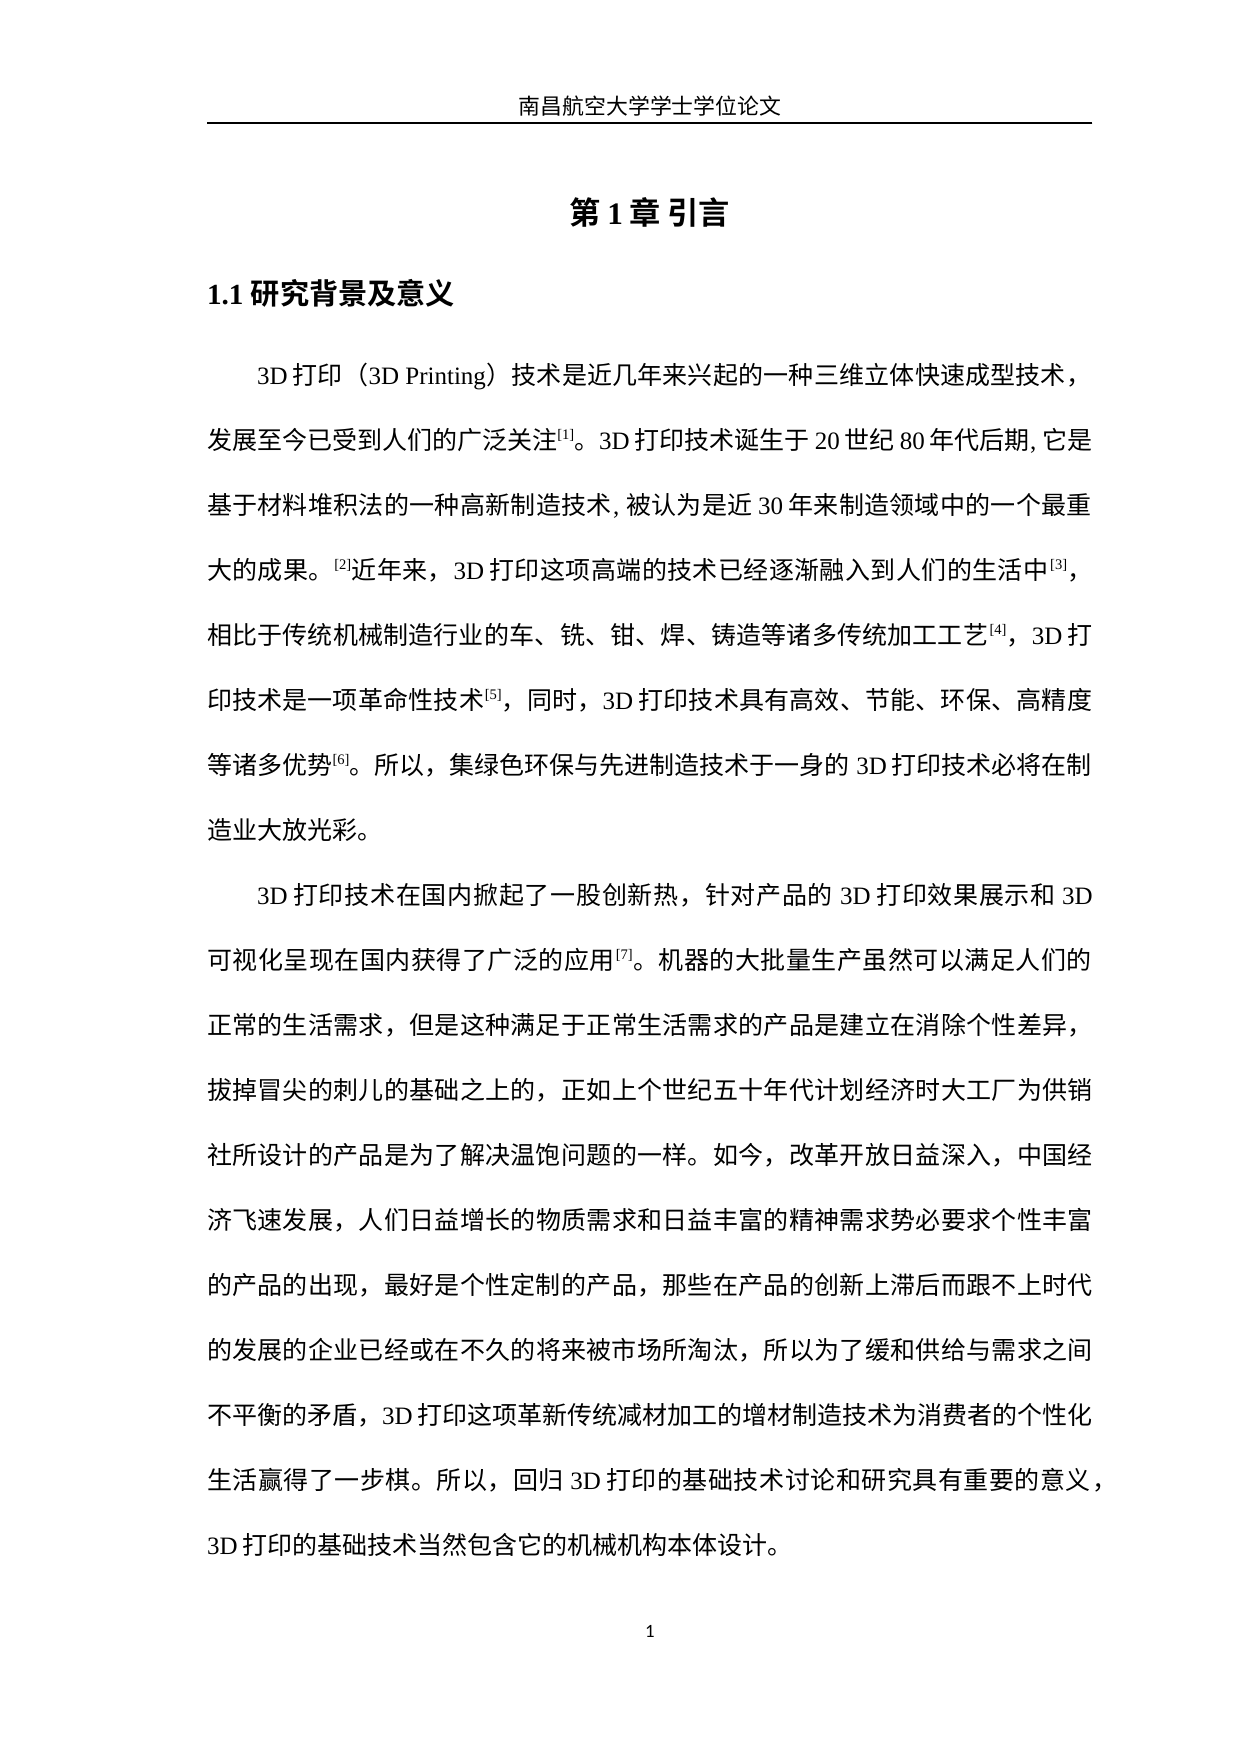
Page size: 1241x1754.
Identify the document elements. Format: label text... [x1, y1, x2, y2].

text 3D打印技术在国内掀起了一股创新热，针对产品的3D打印效果展示和3D可视化呈现在国内获得了广泛的应用[7]。机器的大批量生产虽然可以满足人们的正常的生活需求，但是这种满足于正常生活需求的产品是建立在消除个性差异，拔掉冒尖的刺儿的基础之上的，正如上个世纪五十年代计划经济时大工厂为供销社所设计的产品是为了解决温饱问题的一样。如今，改革开放日益深入，中国经济飞速发展，人们日益增长的物质需求和日益丰富的精神需求势必要求个性丰富的产品的出现，最好是个性定制的产品，那些在产品的创新上滞后而跟不上时代的发展的企业已经或在不久的将来被市场所淘汰，所以为了缓和供给与需求之间不平衡的矛盾，3D打印这项革新传统减材加工的增材制造技术为消费者的个性化生活赢得了一步棋。所以，回归3D打印的基础技术讨论和研究具有重要的意义，3D打印的基础技术当然包含它的机械机构本体设计。 [207, 861, 1092, 1576]
subtitle 研究背景及意义 [207, 259, 1092, 324]
subtitle 第1章 引言 [207, 178, 1092, 243]
text 3D打印（3D Printing）技术是近几年来兴起的一种三维立体快速成型技术，发展至今已受到人们的广泛关注[1]。3D打印技术诞生于20世纪80年代后期, 它是基于材料堆积法的一种高新制造技术, 被认为是近30年来制造领域中的一个最重大的成果。[2]近年来，3D打印这项高端的技术已经逐渐融入到人们的生活中[3]，相比于传统机械制造行业的车、铣、钳、焊、铸造等诸多传统加工工艺[4]，3D打印技术是一项革命性技术[5]，同时，3D打印技术具有高效、节能、环保、高精度等诸多优势[6]。所以，集绿色环保与先进制造技术于一身的3D打印技术必将在制造业大放光彩。 [207, 341, 1092, 861]
